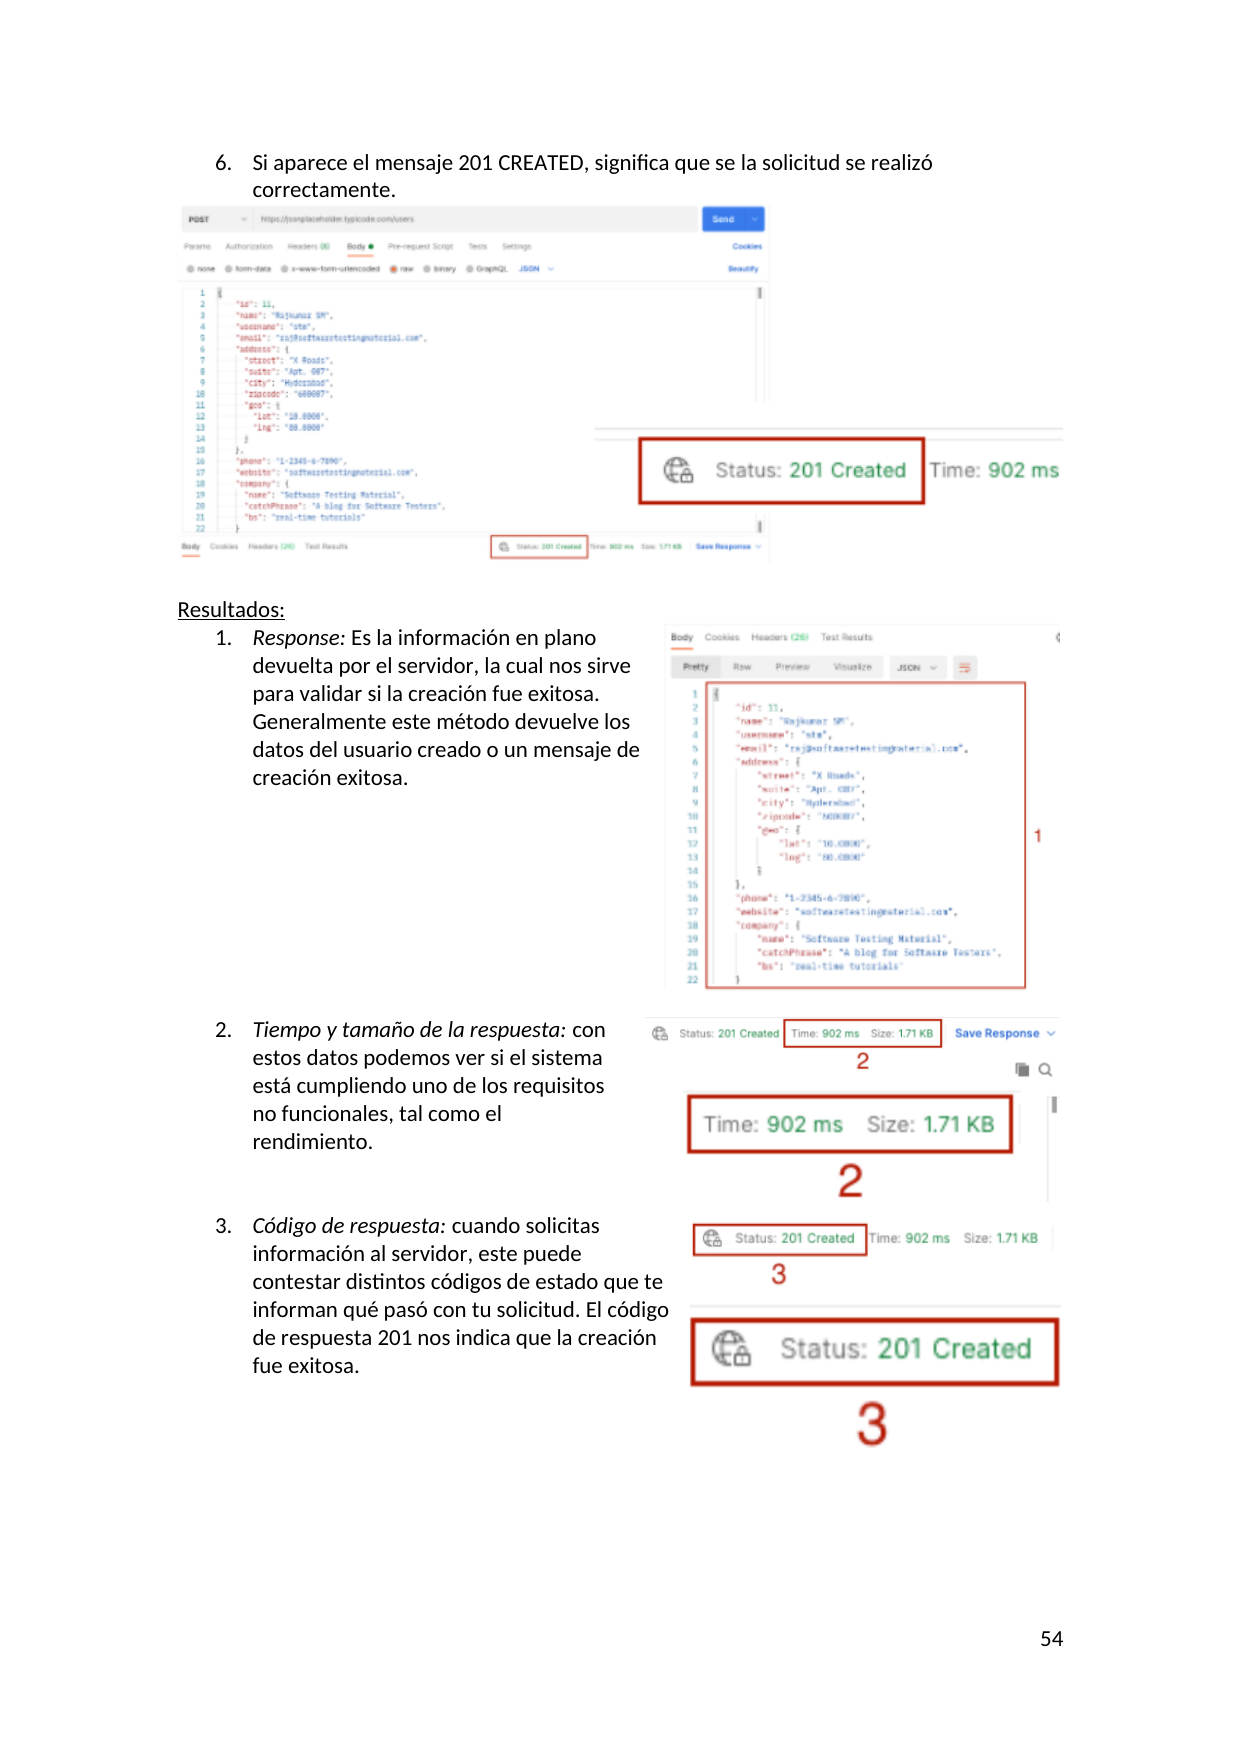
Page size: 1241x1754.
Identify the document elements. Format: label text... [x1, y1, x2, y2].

list Response: Es la información en plano devuelta por el servidor, la cual nos sirve para validar si la creación fue exitosa. Generalmente este método devuelve los datos del usuario creado o un mensaje de creación exitosa. [215, 623, 663, 791]
picture [177, 203, 1063, 567]
picture [643, 1016, 1059, 1201]
picture [688, 1220, 1061, 1451]
list Tiempo y tamaño de la respuesta: con estos datos podemos ver si el sistema está cumpliendo uno de los requisitos no funcionales, tal como el rendimiento. [215, 1015, 1063, 1155]
list Si aparece el mensaje 201 CREATED, significa que se la solicitud se realizó correctamente. [215, 148, 1063, 203]
list Código de respuesta: cuando solicitas información al servidor, este puede contestar distintos códigos de estado que te informan qué pasó con tu solicitud. El código de respuesta 201 nos indica que la creación fue exitosa. [215, 1211, 1063, 1379]
picture [663, 623, 1059, 998]
text Resultados: [177, 595, 1063, 623]
